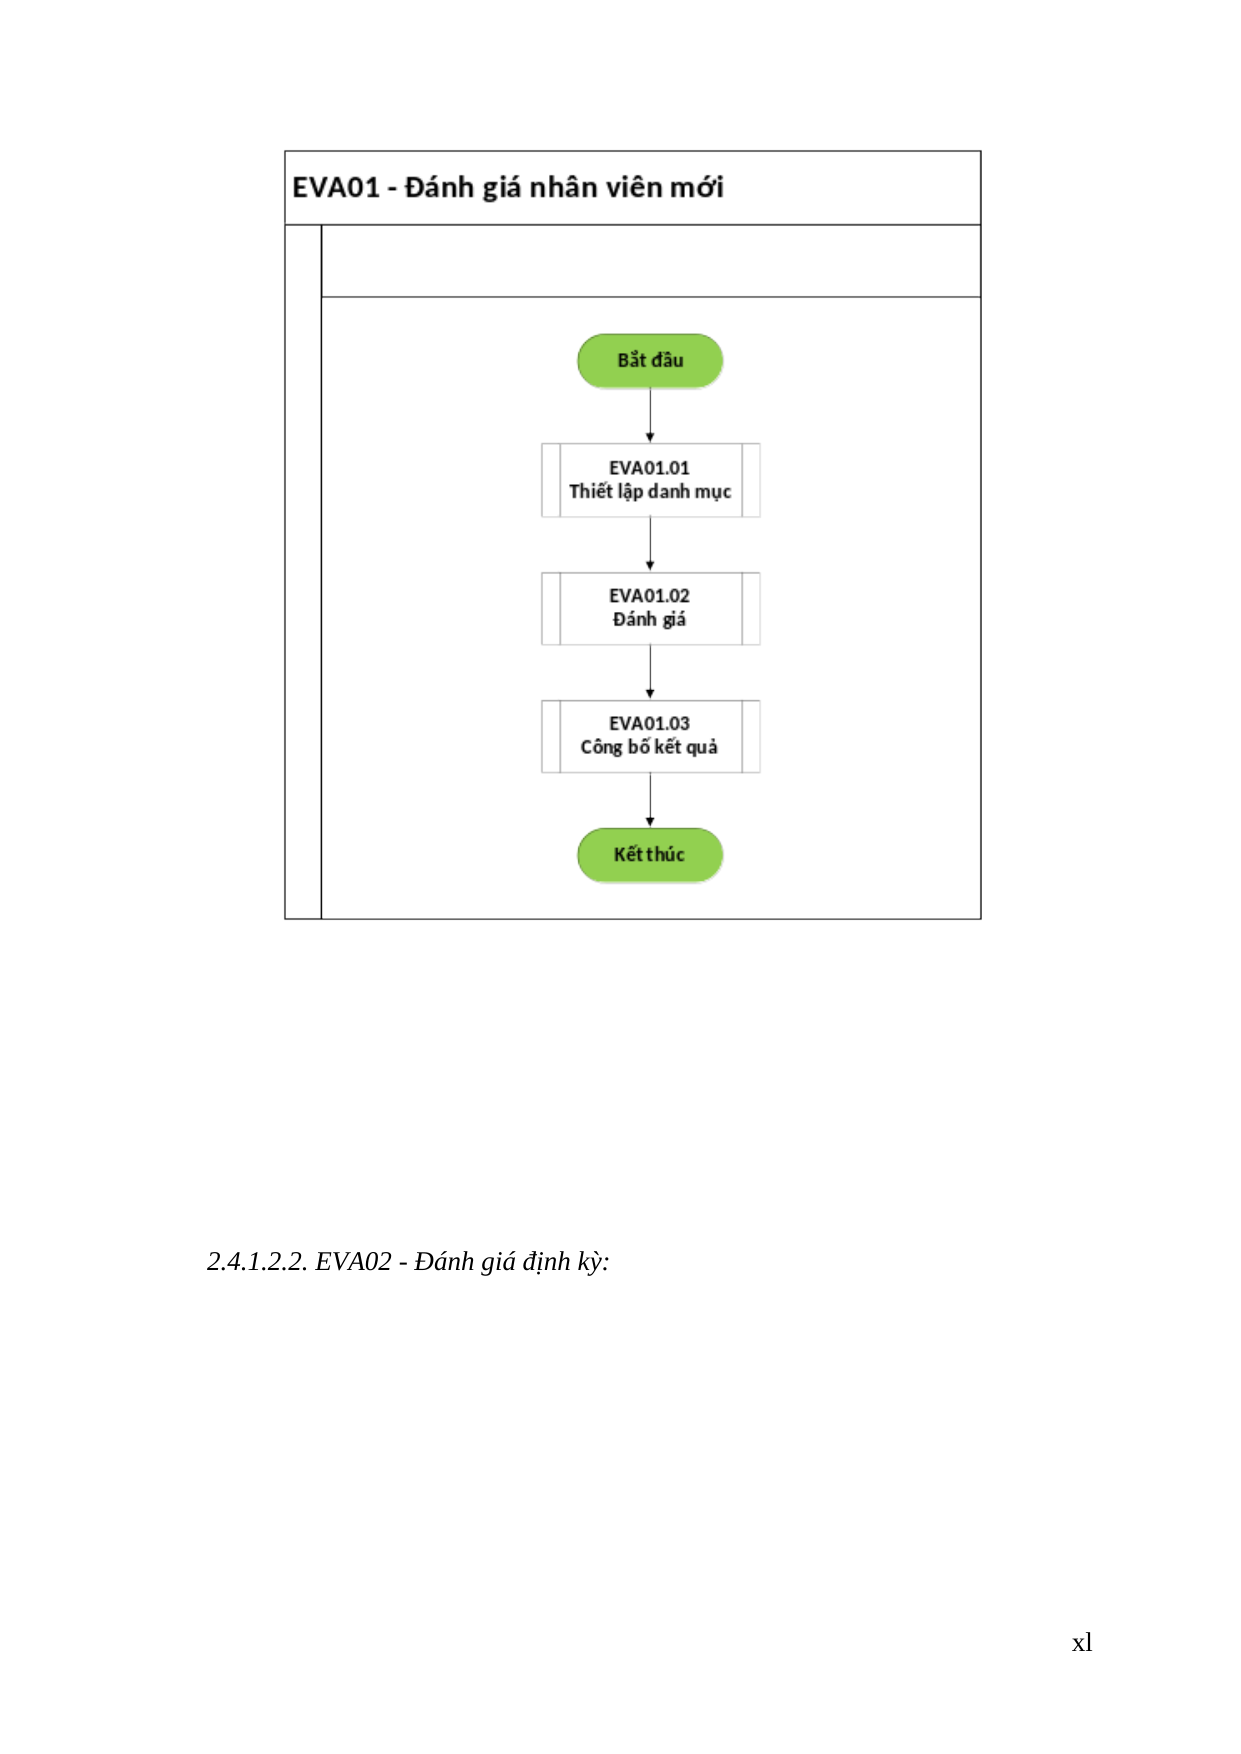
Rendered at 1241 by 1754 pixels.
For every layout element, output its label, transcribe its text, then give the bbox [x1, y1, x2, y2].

text 2.4.1.2.2. EVA02 - Đánh giá định kỳ: [207, 1246, 1092, 1277]
